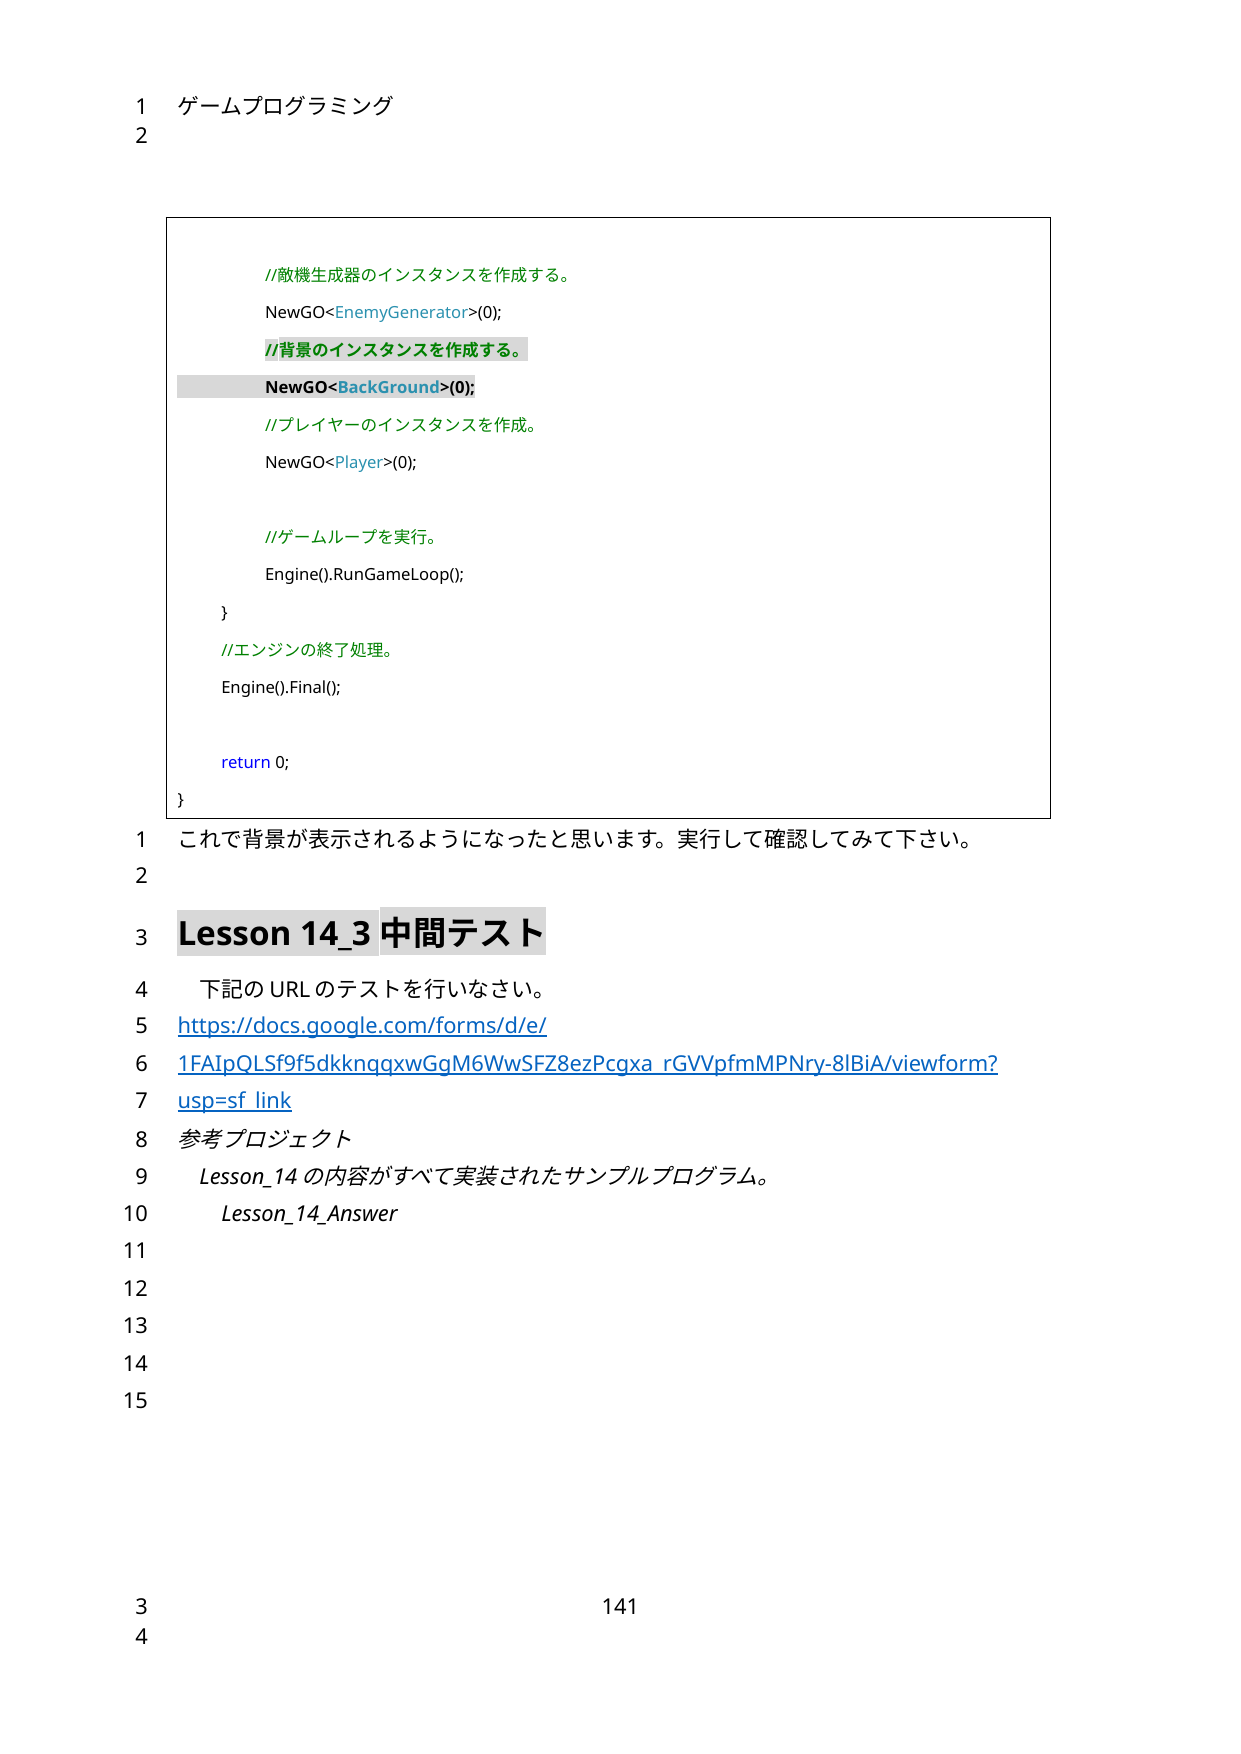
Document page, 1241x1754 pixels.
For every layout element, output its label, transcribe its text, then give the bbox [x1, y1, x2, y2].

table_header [167, 218, 1050, 818]
text Lesson_14の内容がすべて実装されたサンプルプログラム。 [177, 1156, 1063, 1194]
text 下記のURLのテストを行いなさい。 [177, 969, 1063, 1006]
text Lesson_14_Answer [177, 1194, 1063, 1231]
text https://docs.google.com/forms/d/e/1FAIpQLSf9f5dkknqqxwGgM6WwSFZ8ezPcgxa_rGVVpfmMPNry-8lBiA/viewform?usp=sf_link [177, 1006, 1063, 1119]
text 参考プロジェクト [177, 1119, 1063, 1156]
subtitle Lesson 14_3 中間テスト [177, 894, 1063, 969]
text これで背景が表示されるようになったと思います。実行して確認してみて下さい。 [177, 819, 1063, 856]
